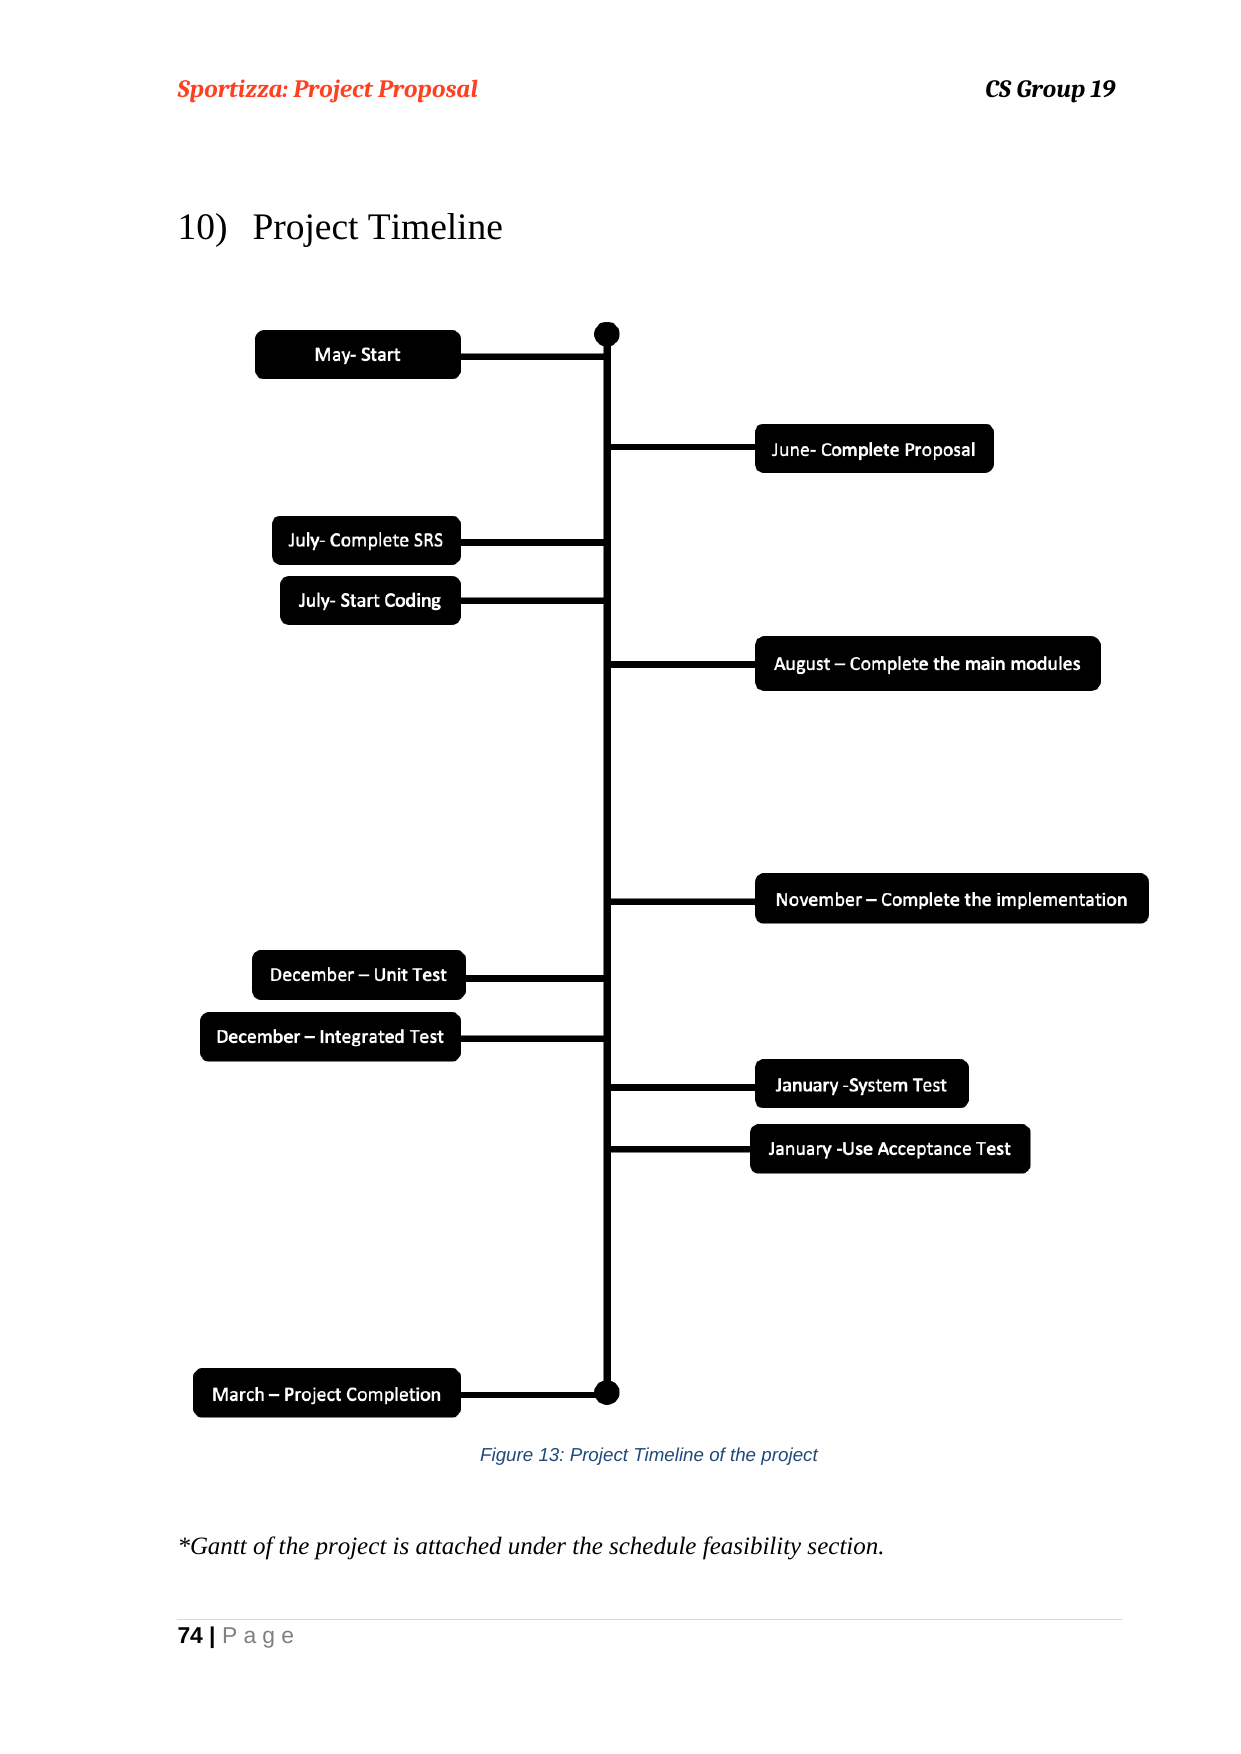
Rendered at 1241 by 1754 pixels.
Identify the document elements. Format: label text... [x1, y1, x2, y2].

text Figure 13: Project Timeline of the project [177, 1443, 1122, 1465]
subtitle Project Timeline [177, 204, 1122, 247]
text *Gantt of the project is attached under the schedule feasibility section. [177, 1531, 1122, 1560]
picture [177, 312, 1153, 1428]
